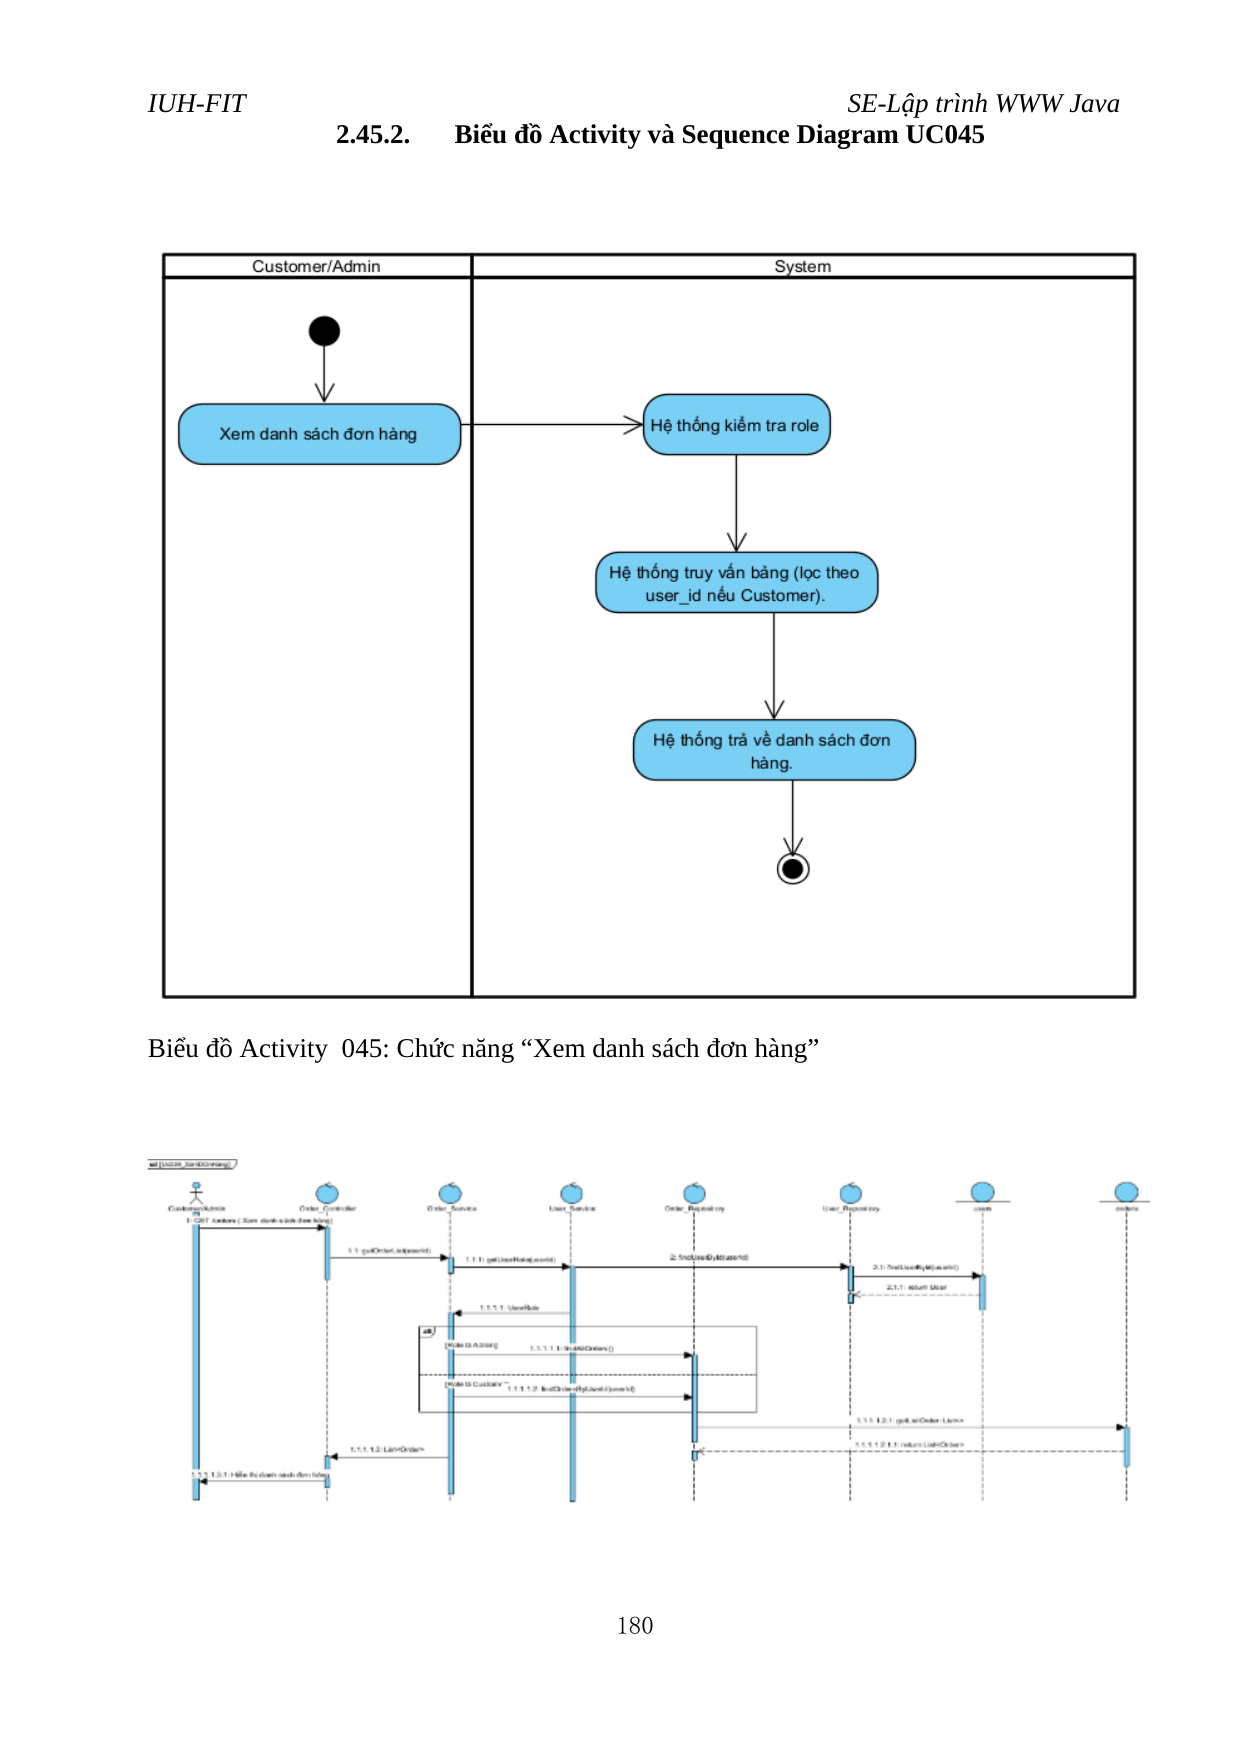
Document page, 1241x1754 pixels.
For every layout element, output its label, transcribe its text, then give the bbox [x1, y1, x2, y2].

subtitle Biểu đồ Activity và Sequence Diagram UC045 [410, 119, 1122, 150]
picture [147, 237, 1153, 1017]
picture [147, 1159, 1151, 1532]
text Biểu đồ Activity 045: Chức năng “Xem danh sách đơn hàng” [148, 1017, 1122, 1064]
